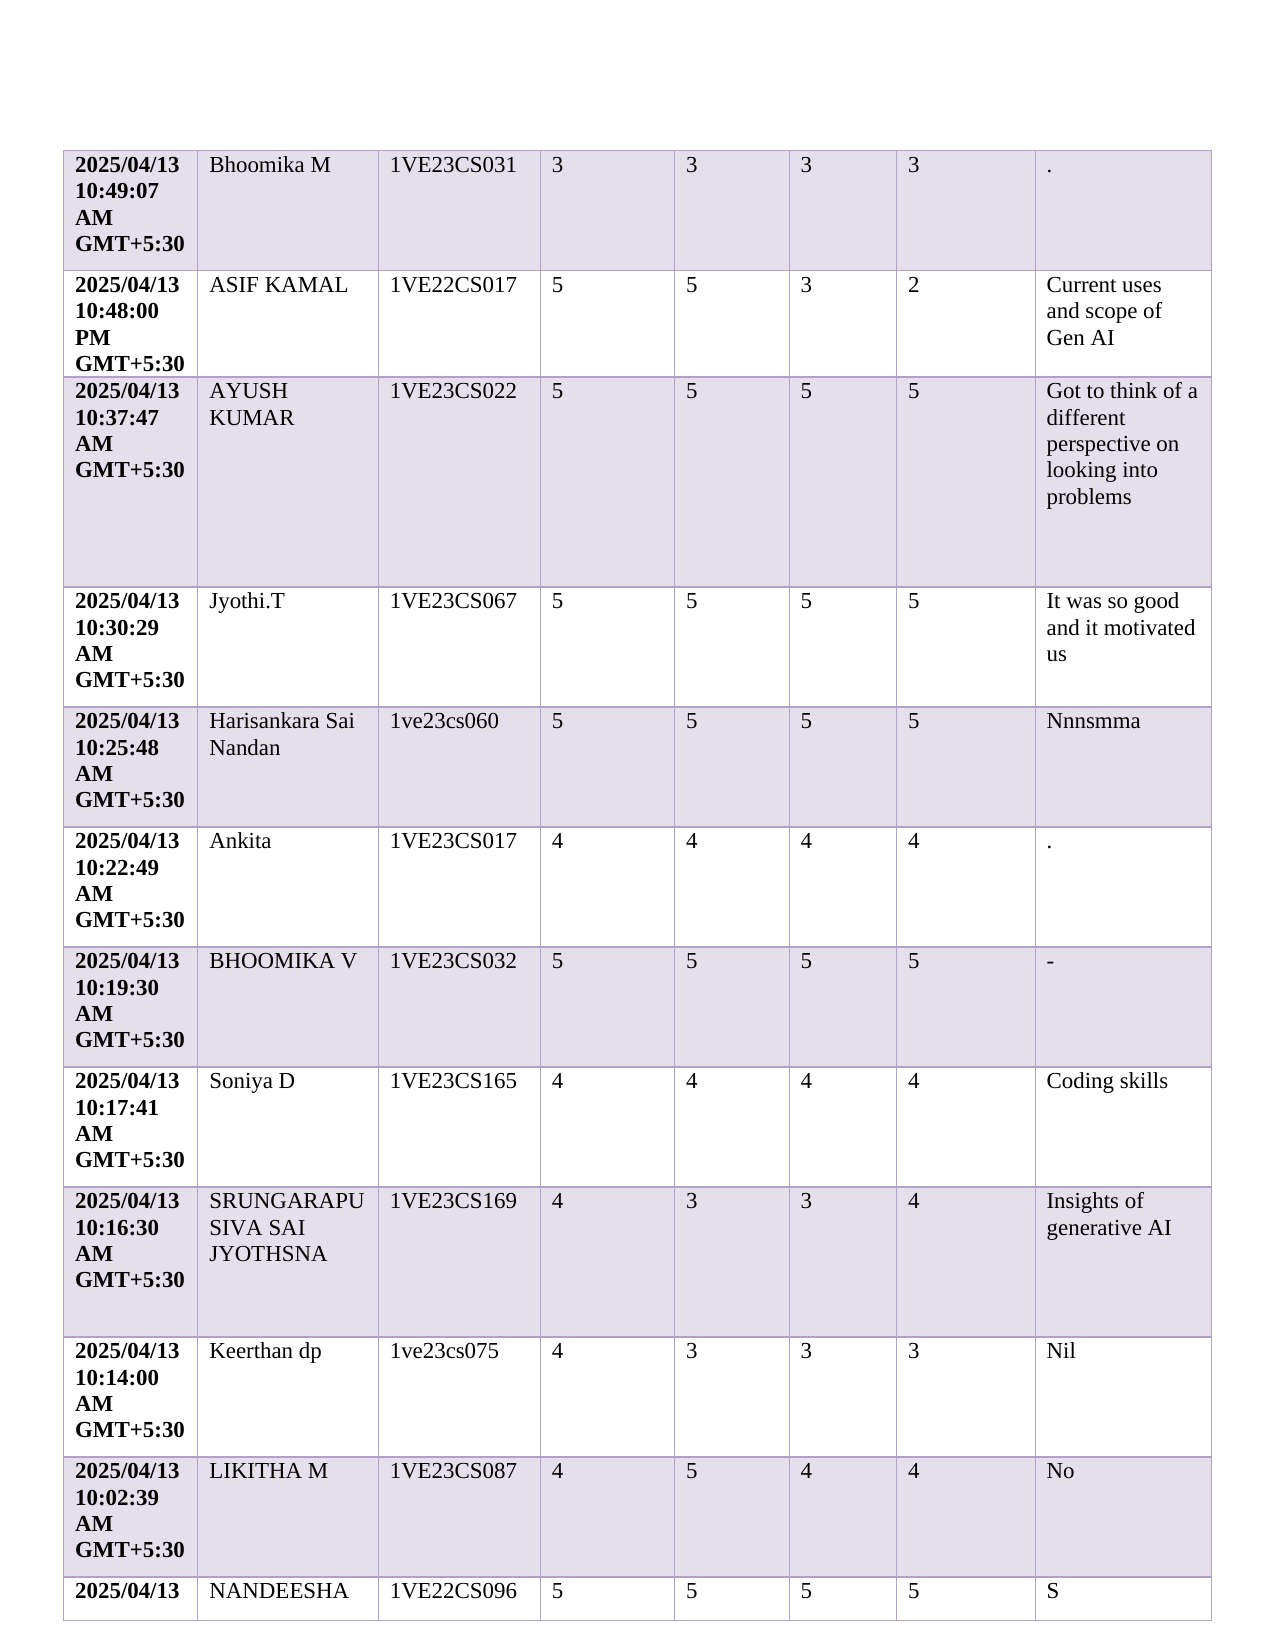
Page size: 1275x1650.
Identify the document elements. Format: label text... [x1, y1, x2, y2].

table_cell Insights of generative AI [1036, 1188, 1211, 1336]
table_cell 5 [897, 378, 1035, 586]
table_cell 5 [790, 1578, 896, 1620]
table_cell Soniya D [198, 1068, 378, 1186]
table_cell AYUSH KUMAR [198, 378, 378, 586]
table_cell 1ve23cs075 [379, 1338, 540, 1456]
table_cell 5 [790, 378, 896, 586]
table_cell . [1036, 828, 1211, 946]
table_cell 2025/04/13 10:37:47 AM GMT+5:30 [64, 378, 197, 586]
table_cell SRUNGARAPU SIVA SAI JYOTHSNA [198, 1188, 378, 1336]
table_cell BHOOMIKA V [198, 948, 378, 1066]
table_cell 2025/04/13 10:17:41 AM GMT+5:30 [64, 1068, 197, 1186]
table_cell 5 [541, 378, 674, 586]
table_cell 5 [541, 1578, 674, 1620]
table_cell 1VE23CS165 [379, 1068, 540, 1186]
table_cell 4 [541, 1338, 674, 1456]
table_cell 5 [897, 708, 1035, 826]
table_cell 2025/04/13 10:48:00 PM GMT+5:30 [64, 271, 197, 376]
table_cell 2025/04/13 10:30:29 AM GMT+5:30 [64, 588, 197, 706]
table_cell 2025/04/13 10:14:00 AM GMT+5:30 [64, 1338, 197, 1456]
table_cell Ankita [198, 828, 378, 946]
table_cell 4 [541, 828, 674, 946]
table_cell Harisankara Sai Nandan [198, 708, 378, 826]
table_cell 3 [790, 271, 896, 376]
table_cell 5 [897, 1578, 1035, 1620]
table_cell 2025/04/13 10:25:48 AM GMT+5:30 [64, 708, 197, 826]
table_cell 4 [897, 1188, 1035, 1336]
table_cell 2025/04/13 10:02:39 AM GMT+5:30 [64, 1458, 197, 1576]
table_cell 4 [675, 828, 789, 946]
table_cell 5 [675, 708, 789, 826]
table_cell 1ve23cs060 [379, 708, 540, 826]
table_cell Nil [1036, 1338, 1211, 1456]
table_cell 4 [541, 1458, 674, 1576]
table_cell 3 [790, 1338, 896, 1456]
table_cell 3 [790, 1188, 896, 1336]
table_cell ASIF KAMAL [198, 271, 378, 376]
table_cell 2025/04/13 10:19:30 AM GMT+5:30 [64, 948, 197, 1066]
table_cell 5 [541, 948, 674, 1066]
table_cell 5 [675, 588, 789, 706]
table_cell 3 [675, 151, 789, 270]
table_cell 5 [897, 588, 1035, 706]
table_cell 3 [541, 151, 674, 270]
table_cell 4 [897, 828, 1035, 946]
table_cell 4 [790, 828, 896, 946]
table_cell Coding skills [1036, 1068, 1211, 1186]
table_cell 1VE23CS032 [379, 948, 540, 1066]
table_cell 1VE23CS169 [379, 1188, 540, 1336]
table_cell 5 [790, 708, 896, 826]
table_cell 5 [675, 1458, 789, 1576]
table_cell 5 [675, 378, 789, 586]
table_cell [64, 1578, 197, 1620]
table_cell 1VE22CS096 [379, 1578, 540, 1620]
table_cell Keerthan dp [198, 1338, 378, 1456]
table_cell Jyothi.T [198, 588, 378, 706]
table_cell 1VE22CS017 [379, 271, 540, 376]
table_cell 1VE23CS067 [379, 588, 540, 706]
table_cell 3 [675, 1188, 789, 1336]
table_cell LIKITHA M [198, 1458, 378, 1576]
table_cell 3 [675, 1338, 789, 1456]
table_cell 4 [897, 1458, 1035, 1576]
table_cell Current uses and scope of Gen AI [1036, 271, 1211, 376]
table_cell 4 [790, 1068, 896, 1186]
table_cell 1VE23CS017 [379, 828, 540, 946]
table_cell 1VE23CS087 [379, 1458, 540, 1576]
table_cell 4 [790, 1458, 896, 1576]
table_cell - [1036, 948, 1211, 1066]
table_cell 4 [897, 1068, 1035, 1186]
table_cell 5 [675, 271, 789, 376]
table_cell 3 [897, 1338, 1035, 1456]
table_cell 5 [790, 948, 896, 1066]
table_cell 4 [541, 1068, 674, 1186]
table_cell 5 [675, 1578, 789, 1620]
table_cell 2025/04/13 10:16:30 AM GMT+5:30 [64, 1188, 197, 1336]
table_cell 1VE23CS022 [379, 378, 540, 586]
table_cell No [1036, 1458, 1211, 1576]
table_cell 2025/04/13 10:22:49 AM GMT+5:30 [64, 828, 197, 946]
table_cell 3 [897, 151, 1035, 270]
table_cell Nnnsmma [1036, 708, 1211, 826]
table_cell . [1036, 151, 1211, 270]
table_cell It was so good and it motivated us [1036, 588, 1211, 706]
table_cell S [1036, 1578, 1211, 1620]
table_cell 2025/04/13 10:49:07 AM GMT+5:30 [64, 151, 197, 270]
table_cell 3 [790, 151, 896, 270]
table_cell 5 [675, 948, 789, 1066]
table_cell 2 [897, 271, 1035, 376]
table_cell 5 [790, 588, 896, 706]
table_cell 4 [675, 1068, 789, 1186]
table_cell Got to think of a different perspective on looking into problems [1036, 378, 1211, 586]
table_cell 5 [541, 708, 674, 826]
table_cell 5 [541, 588, 674, 706]
table_cell Bhoomika M [198, 151, 378, 270]
table_cell 1VE23CS031 [379, 151, 540, 270]
table_cell 5 [897, 948, 1035, 1066]
table_cell 5 [541, 271, 674, 376]
table_cell NANDEESHA N [198, 1578, 378, 1620]
table_cell 4 [541, 1188, 674, 1336]
